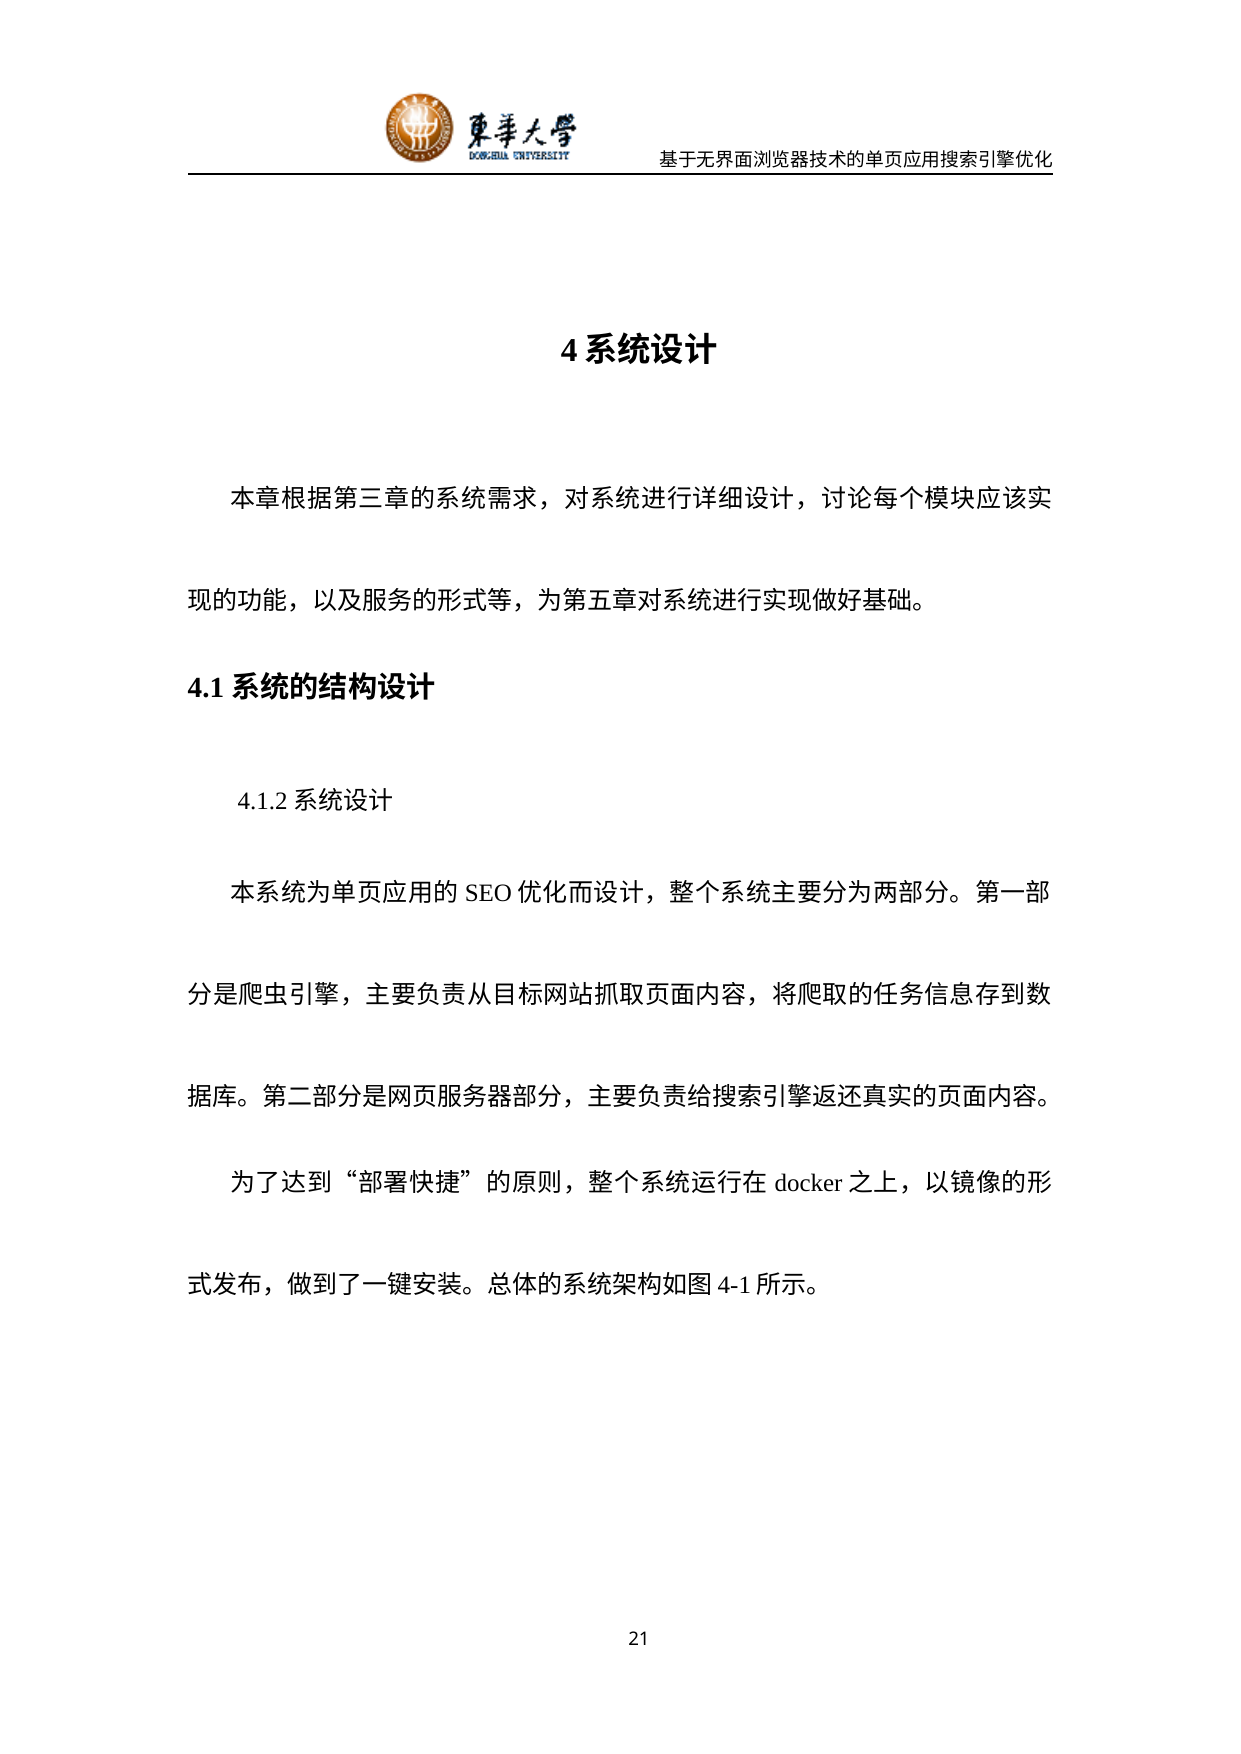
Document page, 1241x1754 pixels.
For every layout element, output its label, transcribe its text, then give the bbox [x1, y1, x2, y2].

text 本系统为单页应用的SEO优化而设计，整个系统主要分为两部分。第一部分是爬虫引擎，主要负责从目标网站抓取页面内容，将爬取的任务信息存到数据库。第二部分是网页服务器部分，主要负责给搜索引擎返还真实的页面内容。 [187, 857, 1053, 1128]
text 4系统设计 [225, 313, 1053, 381]
text 本章根据第三章的系统需求，对系统进行详细设计，讨论每个模块应该实现的功能，以及服务的形式等，为第五章对系统进行实现做好基础。 [187, 462, 1053, 632]
text 4.1.2 系统设计 [187, 764, 1053, 832]
text 4.1 系统的结构设计 [187, 650, 1053, 718]
text 为了达到“部署快捷”的原则，整个系统运行在docker之上，以镜像的形式发布，做到了一键安装。总体的系统架构如图4-1所示。 [187, 1146, 1053, 1316]
picture [382, 88, 581, 166]
